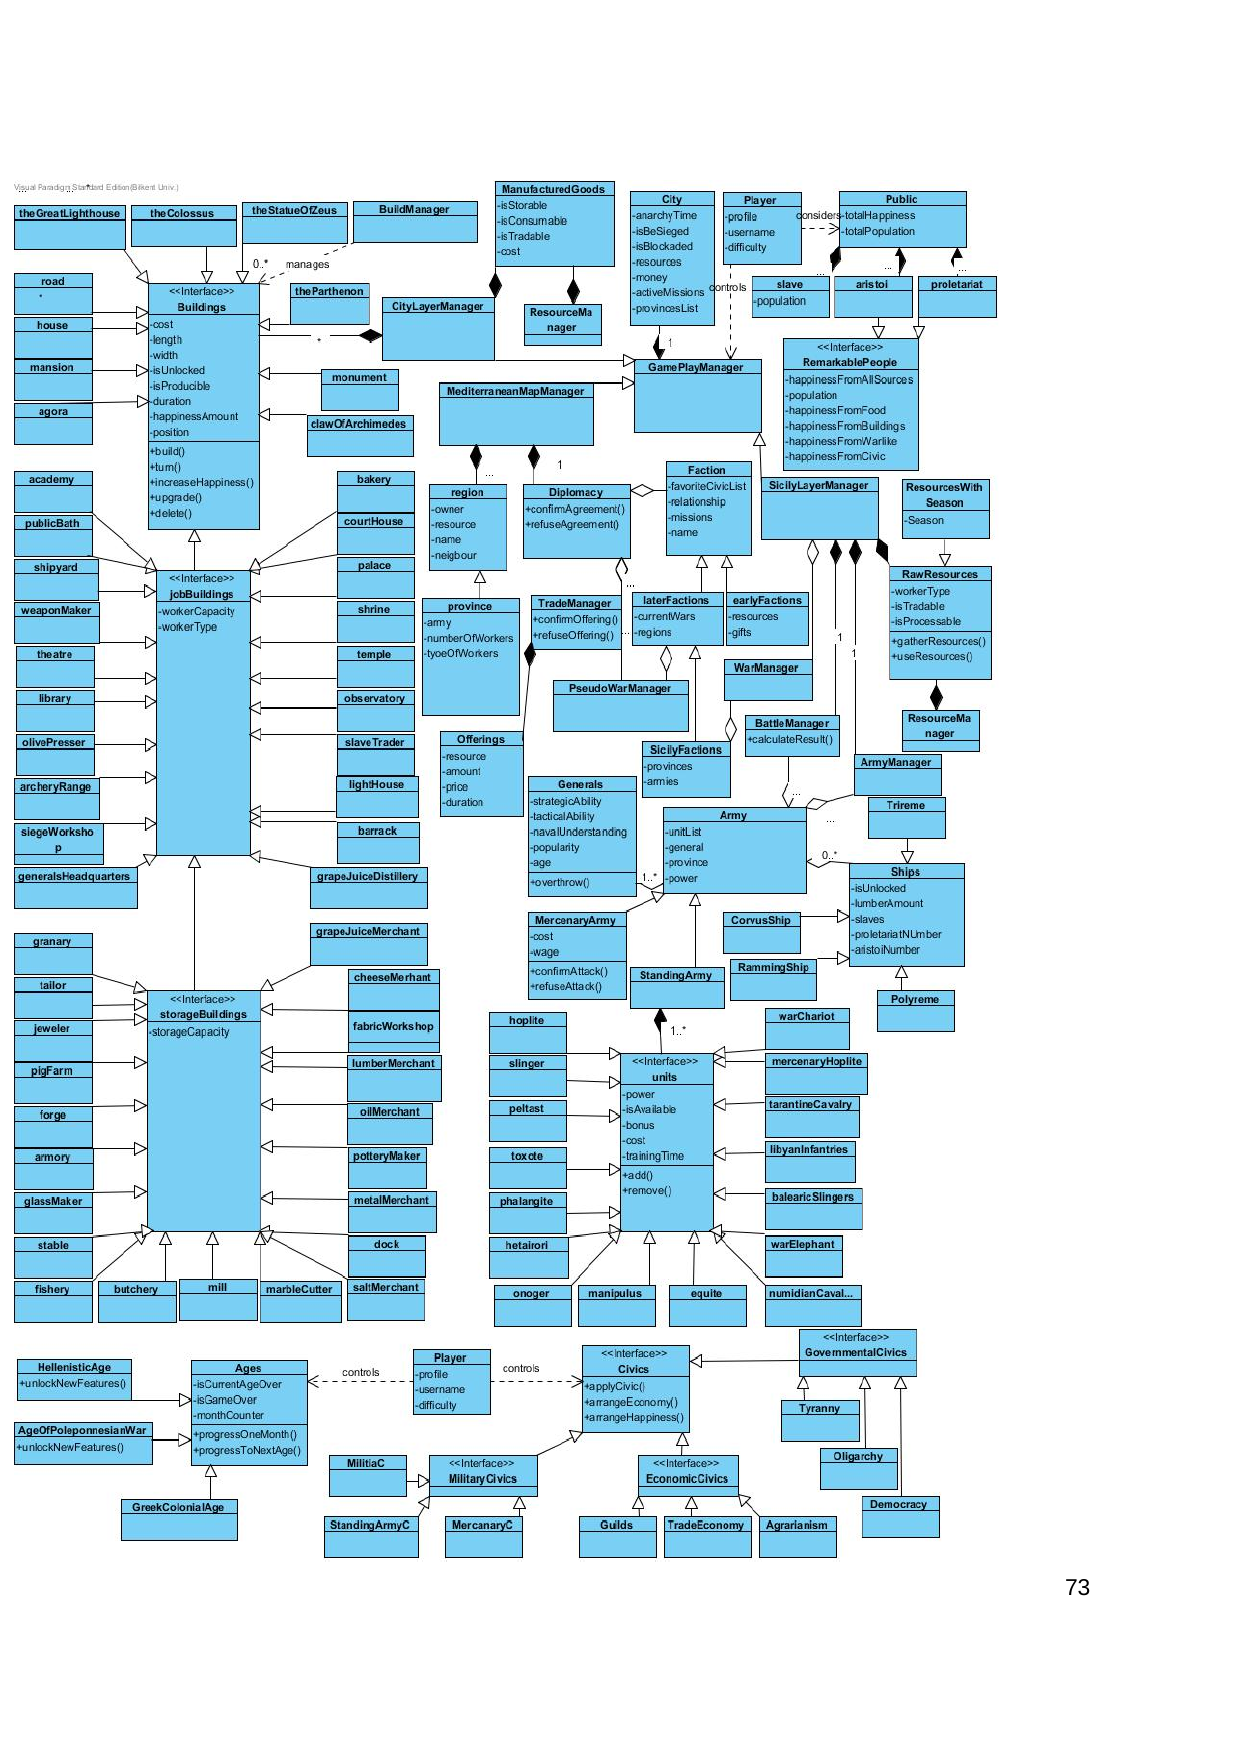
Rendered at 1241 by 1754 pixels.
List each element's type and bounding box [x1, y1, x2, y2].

picture [14, 180, 999, 1562]
